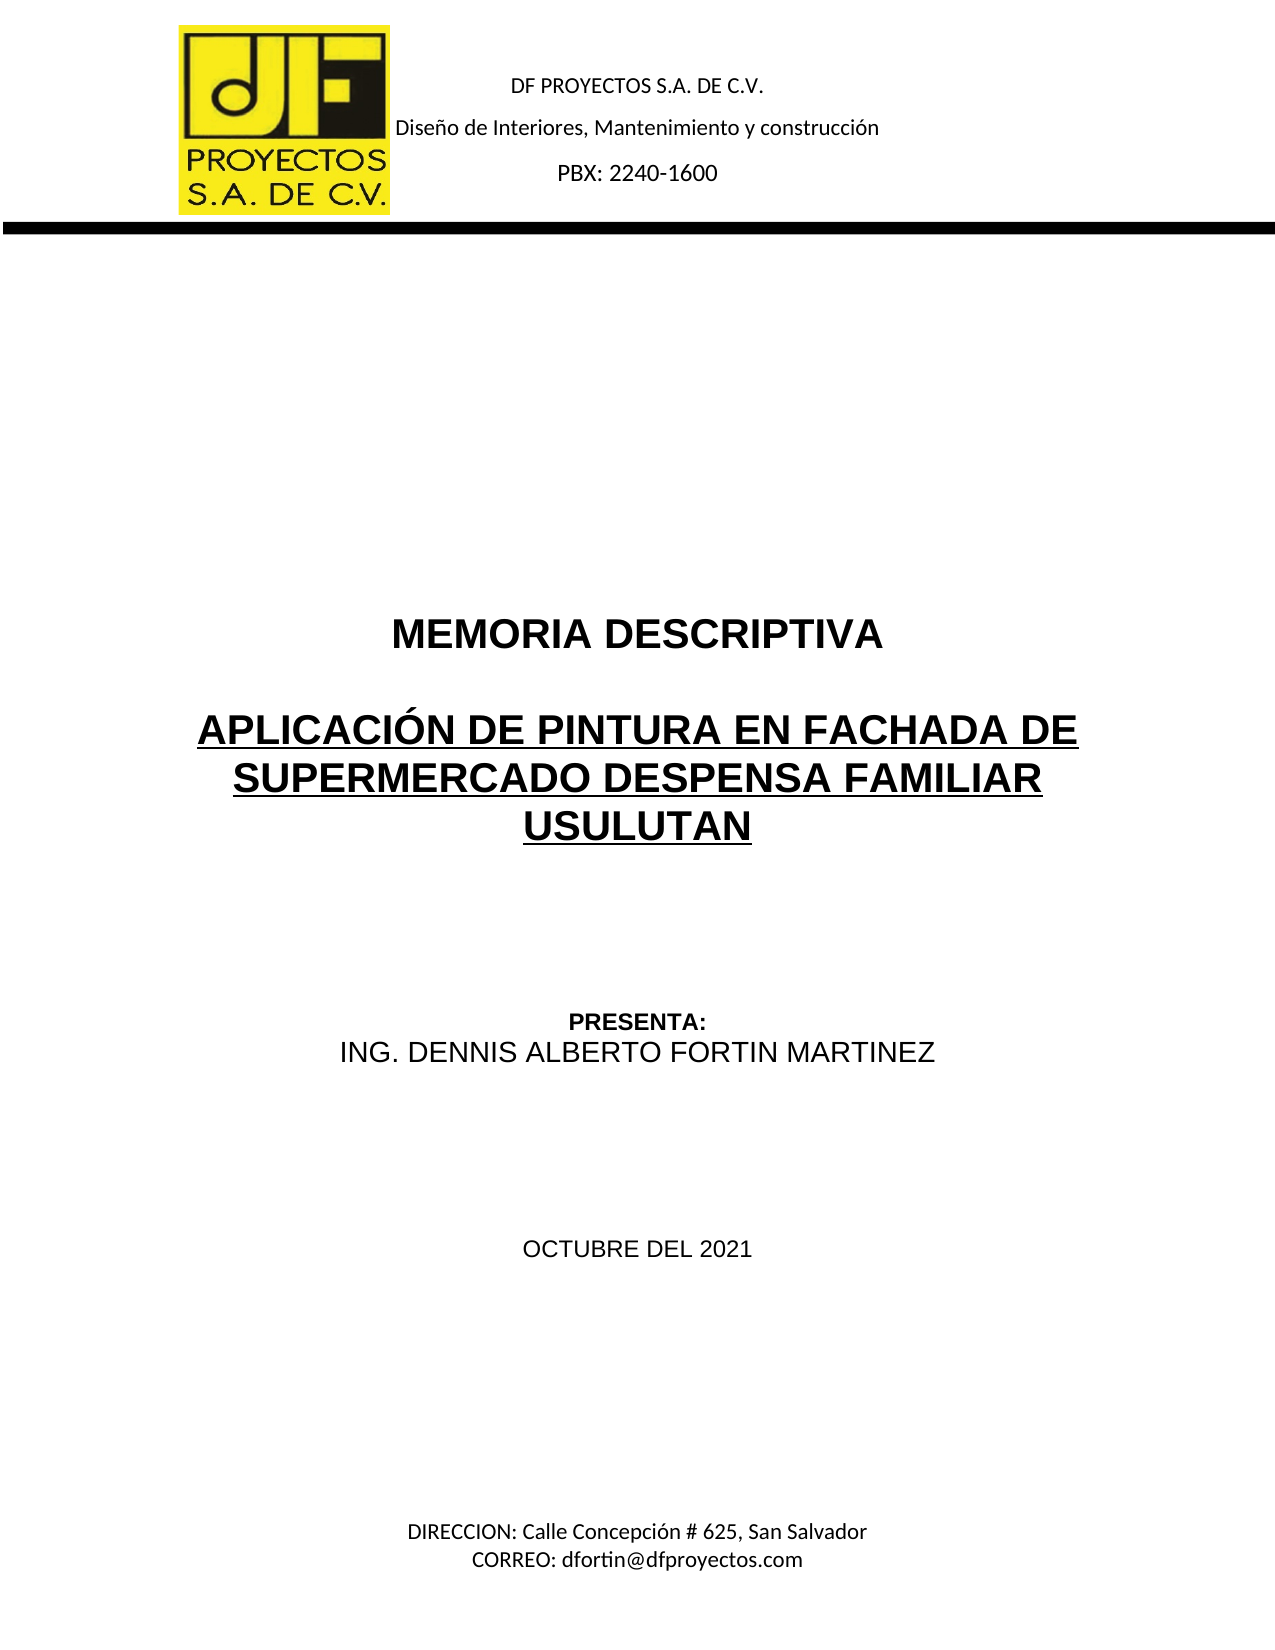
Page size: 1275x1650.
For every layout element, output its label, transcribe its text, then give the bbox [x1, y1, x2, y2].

text MEMORIA DESCRIPTIVA [177, 610, 1098, 658]
picture [177, 25, 390, 213]
text PRESENTA: [177, 1008, 1098, 1035]
text OCTUBRE DEL 2021 [177, 1234, 1098, 1262]
text ING. DENNIS ALBERTO FORTIN MARTINEZ [177, 1035, 1098, 1069]
text APLICACIÓN DE PINTURA EN FACHADA DE SUPERMERCADO DESPENSA FAMILIAR USULUTAN [177, 706, 1098, 849]
